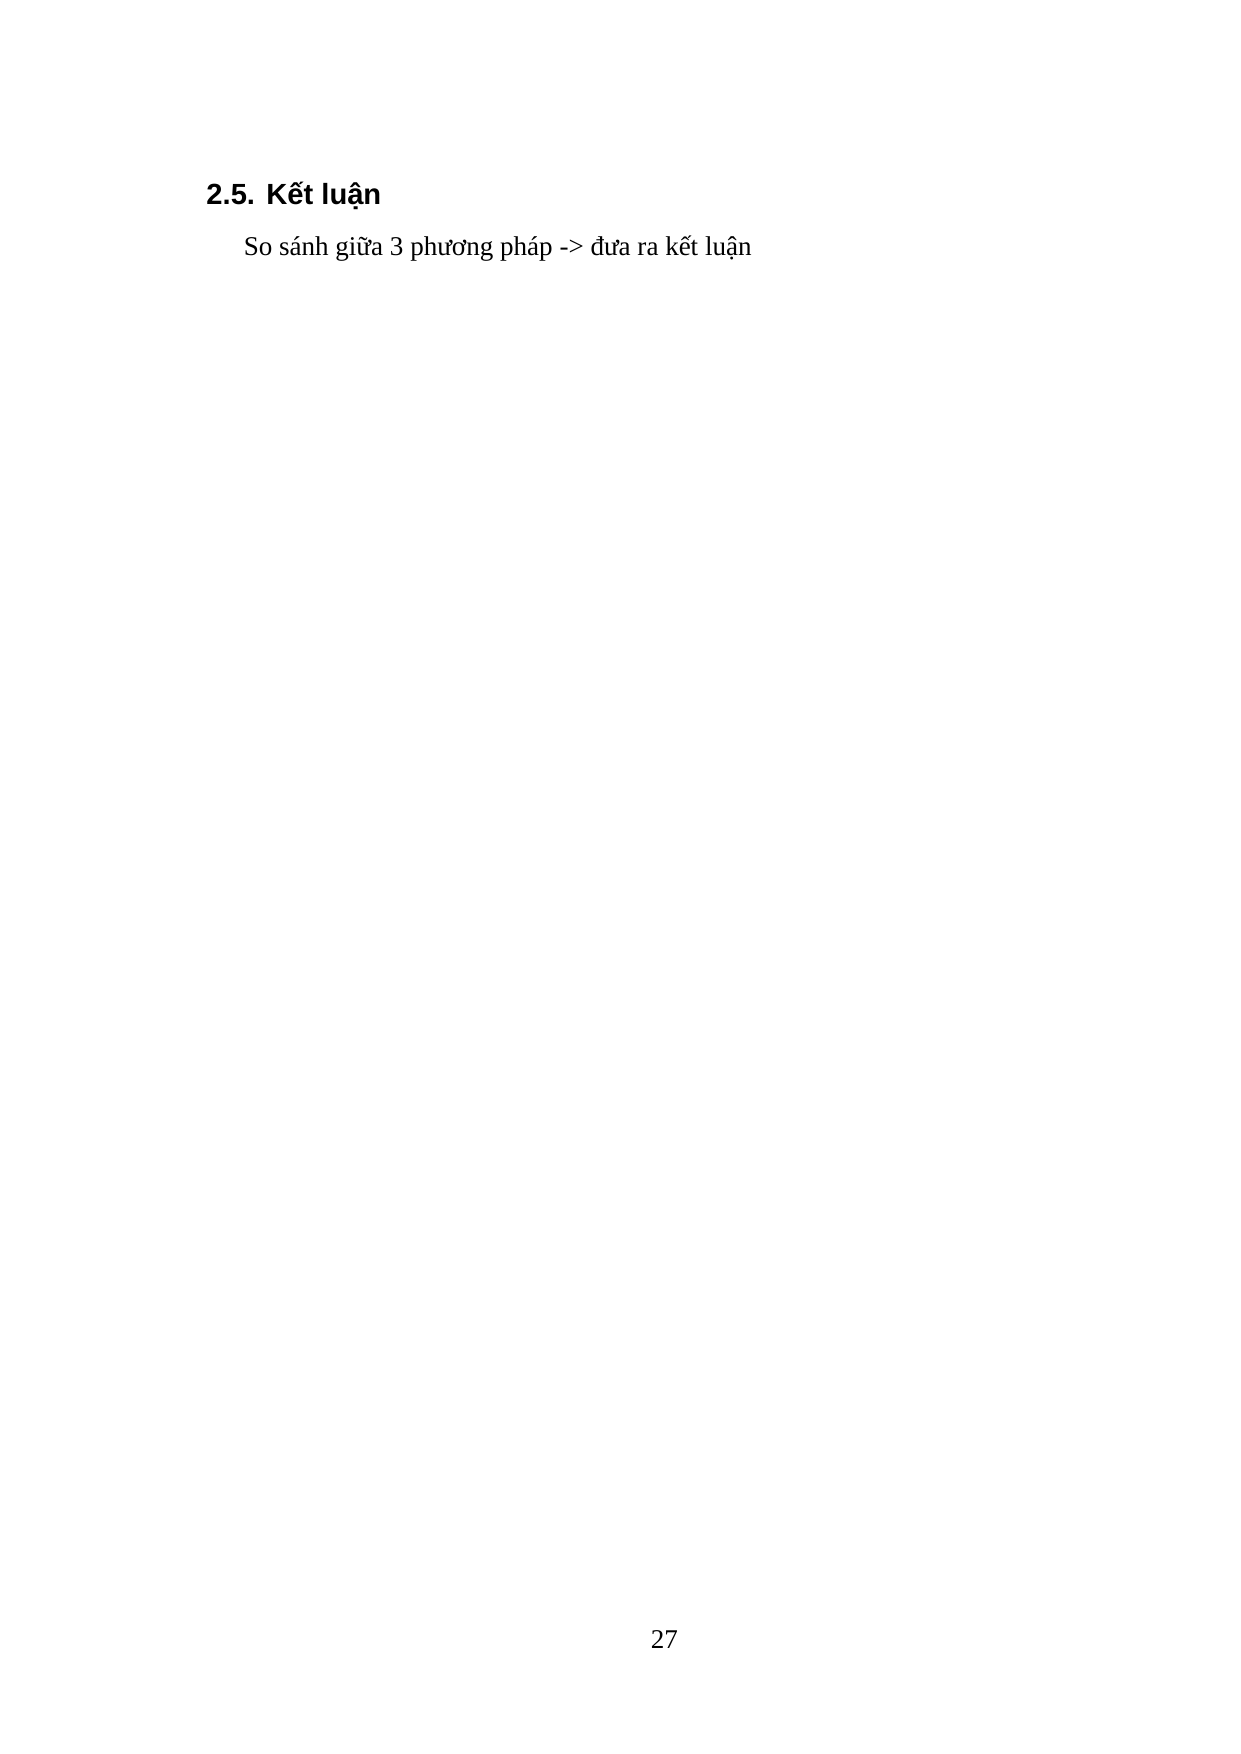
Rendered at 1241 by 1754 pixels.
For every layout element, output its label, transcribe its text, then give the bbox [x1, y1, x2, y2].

text So sánh giữa 3 phương pháp -> đưa ra kết luận [206, 230, 1122, 261]
subtitle Kết luận [206, 177, 1122, 211]
